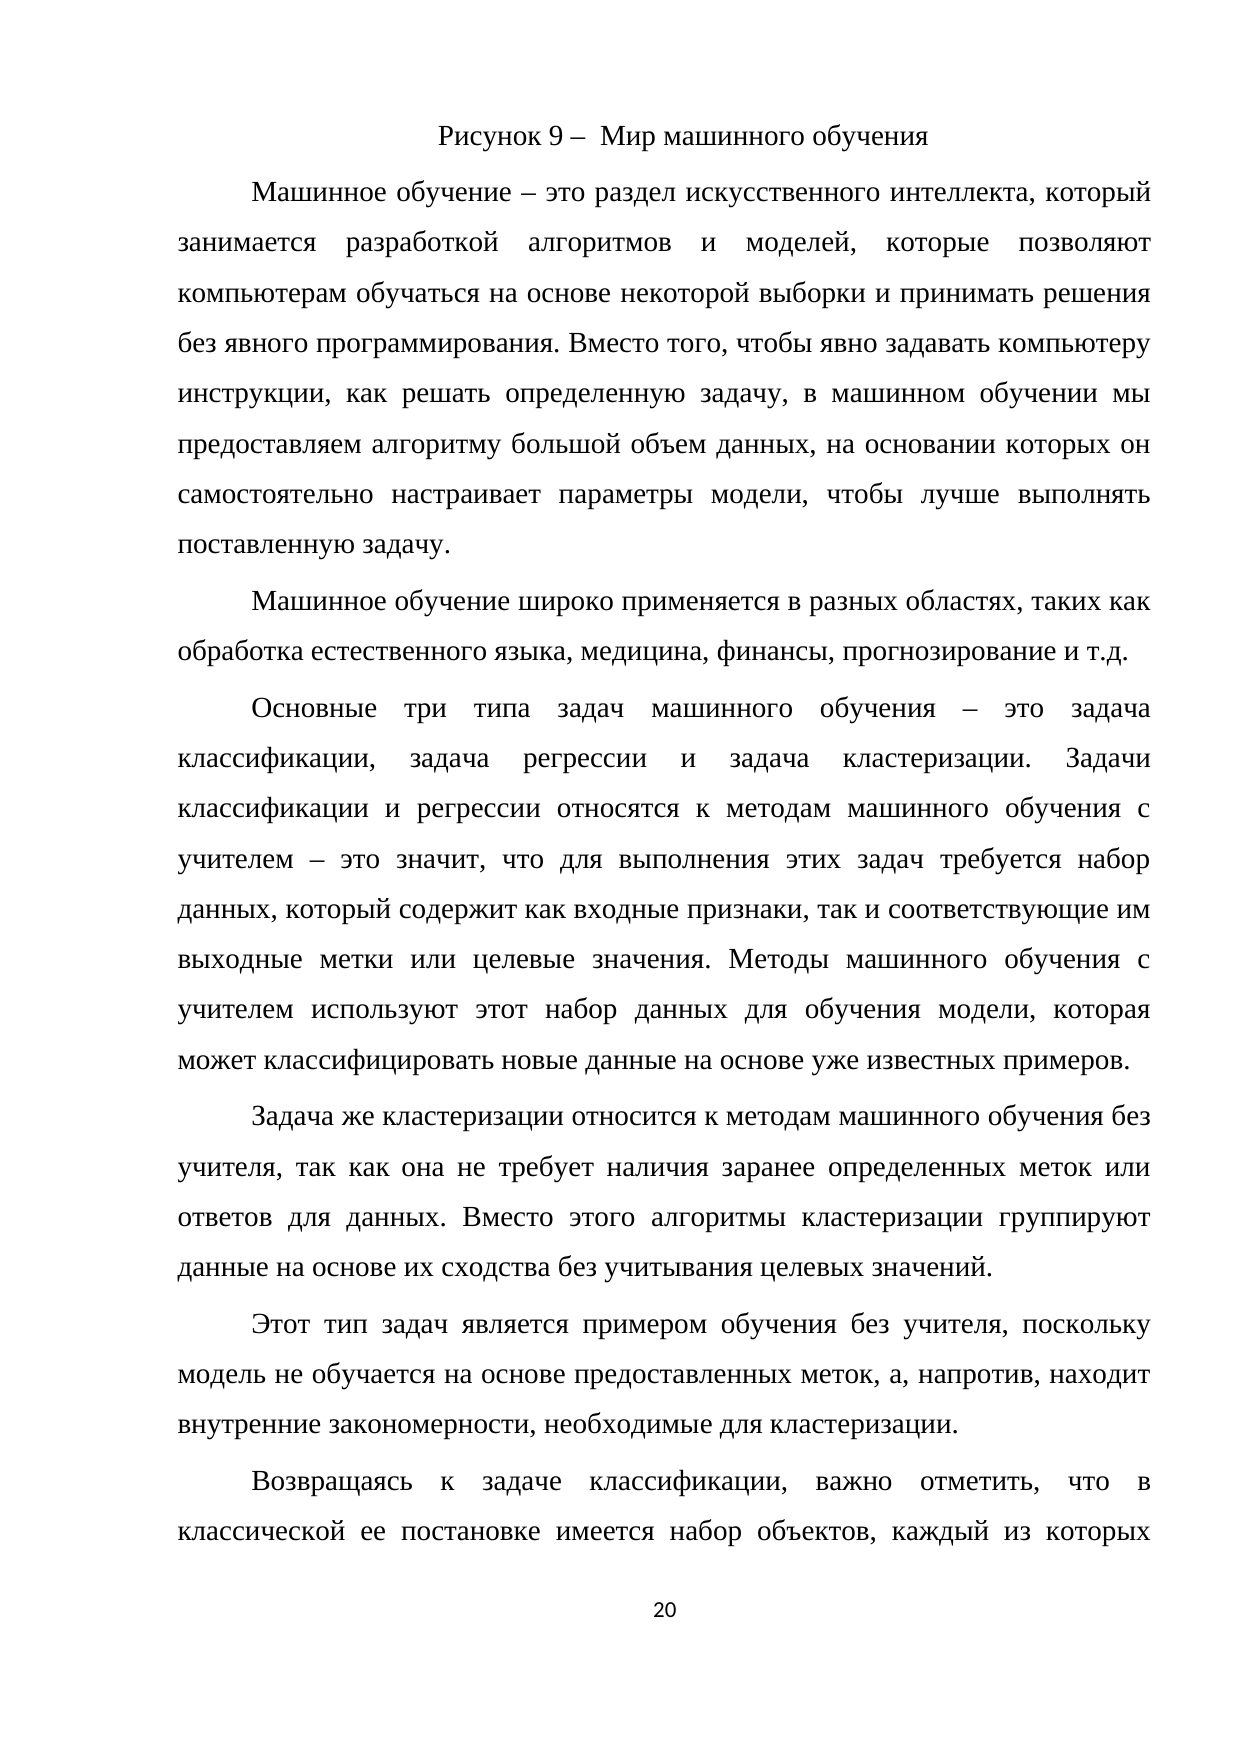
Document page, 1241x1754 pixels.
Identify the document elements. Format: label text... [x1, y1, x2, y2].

text Машинное обучение широко применяется в разных областях, таких как обработка естественного языка, медицина, финансы, прогнозирование и т.д. [177, 583, 1152, 667]
text Машинное обучение – это раздел искусственного интеллекта, который занимается разработкой алгоритмов и моделей, которые позволяют компьютерам обучаться на основе некоторой выборки и принимать решения без явного программирования. Вместо того, чтобы явно задавать компьютеру инструкции, как решать определенную задачу, в машинном обучении мы предоставляем алгоритму большой объем данных, на основании которых он самостоятельно настраивает параметры модели, чтобы лучше выполнять поставленную задачу. [177, 174, 1152, 560]
list Мир машинного обучения [215, 118, 1152, 152]
text Этот тип задач является примером обучения без учителя, поскольку модель не обучается на основе предоставленных меток, а, напротив, находит внутренние закономерности, необходимые для кластеризации. [177, 1306, 1152, 1440]
text Задача же кластеризации относится к методам машинного обучения без учителя, так как она не требует наличия заранее определенных меток или ответов для данных. Вместо этого алгоритмы кластеризации группируют данные на основе их сходства без учитывания целевых значений. [177, 1098, 1152, 1283]
text Основные три типа задач машинного обучения – это задача классификации, задача регрессии и задача кластеризации. Задачи классификации и регрессии относятся к методам машинного обучения с учителем – это значит, что для выполнения этих задач требуется набор данных, который содержит как входные признаки, так и соответствующие им выходные метки или целевые значения. Методы машинного обучения с учителем используют этот набор данных для обучения модели, которая может классифицировать новые данные на основе уже известных примеров. [177, 690, 1152, 1076]
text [177, 1463, 1152, 1547]
